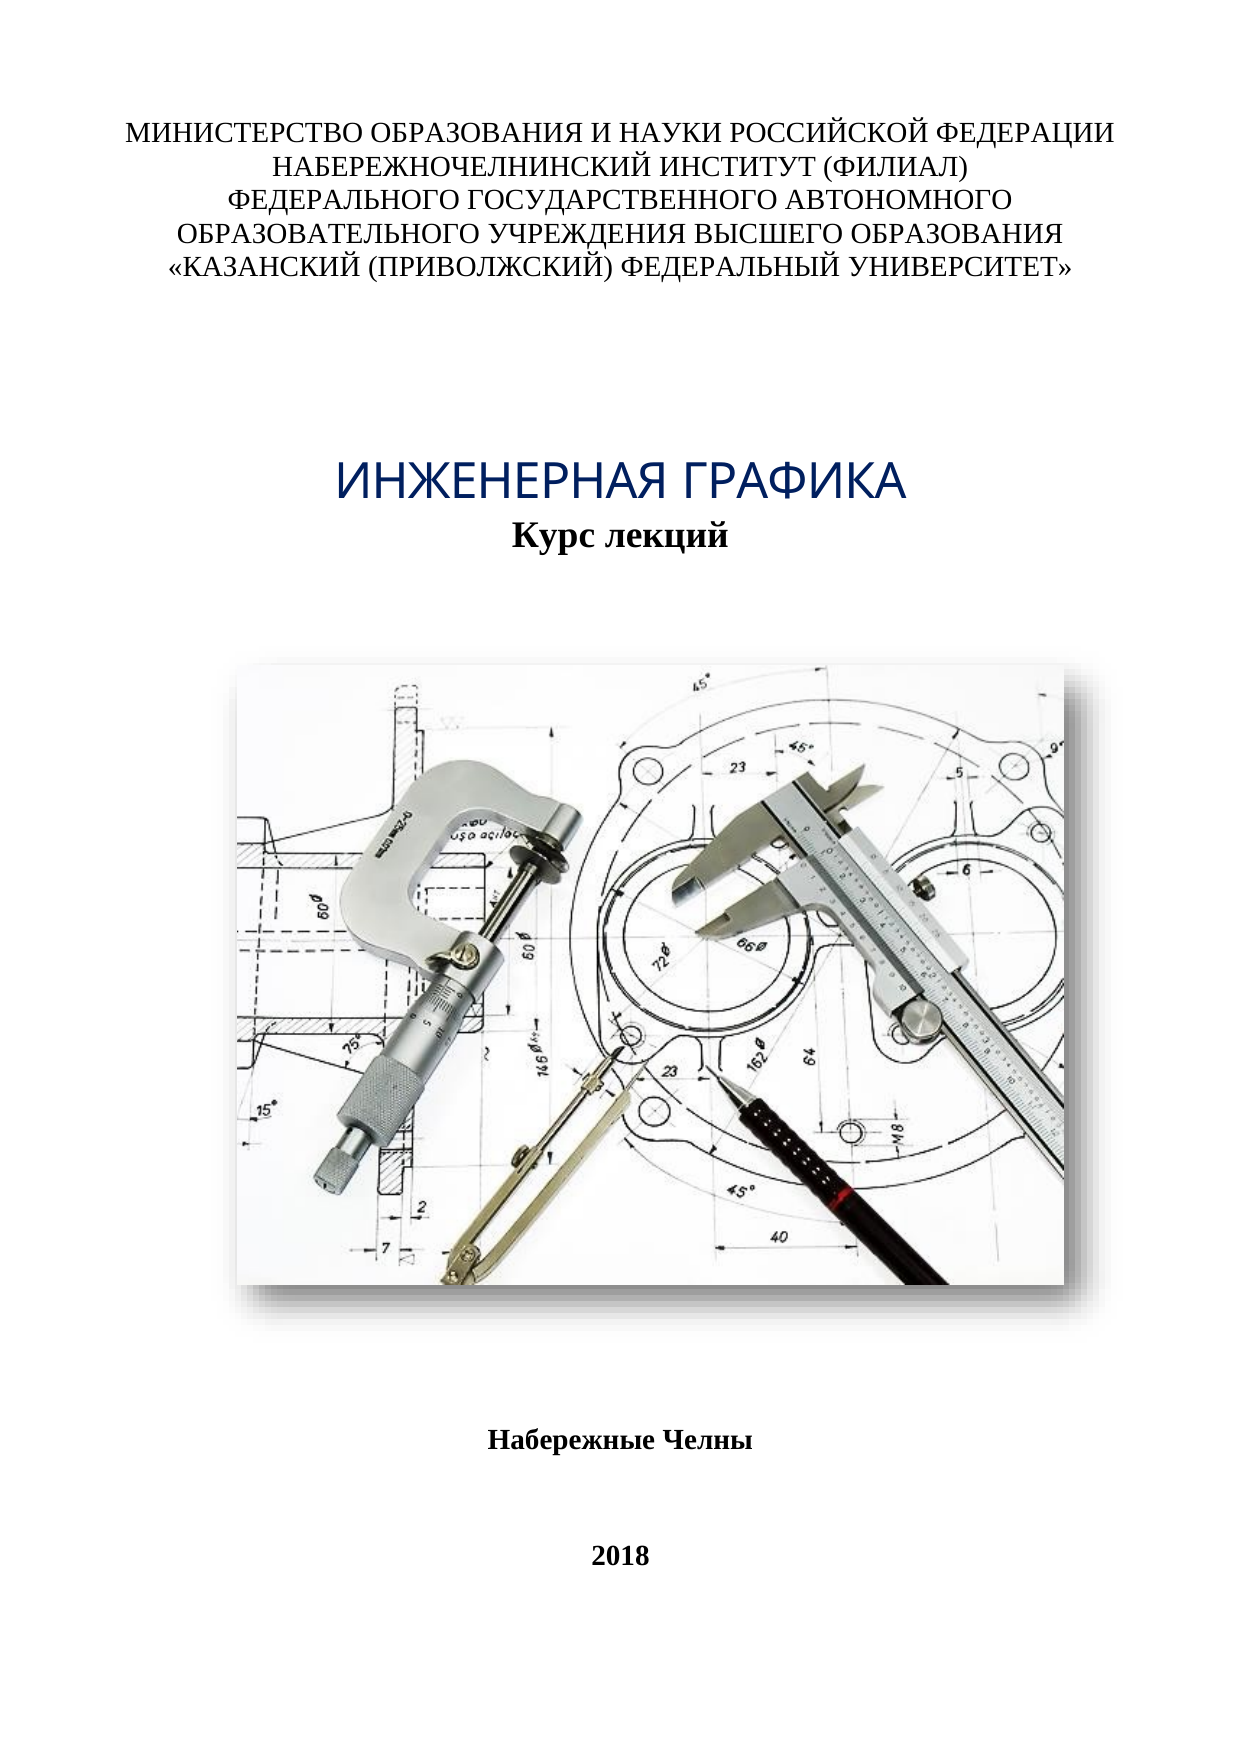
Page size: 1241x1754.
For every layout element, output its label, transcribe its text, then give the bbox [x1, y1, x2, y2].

text ФЕДЕРАЛЬНОГО ГОСУДАРСТВЕННОГО АВТОНОМНОГО ОБРАЗОВАТЕЛЬНОГО УЧРЕЖДЕНИЯ ВЫСШЕГО ОБРАЗОВАНИЯ [176, 182, 1063, 249]
title ИНЖЕНЕРНАЯ ГРАФИКА [99, 443, 1142, 513]
text «КАЗАНСКИЙ (ПРИВОЛЖСКИЙ) ФЕДЕРАЛЬНЫЙ УНИВЕРСИТЕТ» [99, 249, 1141, 283]
subtitle Набережные Челны [99, 1422, 1141, 1456]
text МИНИСТЕРСТВО ОБРАЗОВАНИЯ И НАУКИ РОССИЙСКОЙ ФЕДЕРАЦИИ НАБЕРЕЖНОЧЕЛНИНСКИЙ ИНСТИТУТ (ФИЛИАЛ) [99, 115, 1141, 182]
text Курс лекций [99, 513, 1141, 556]
picture [211, 646, 1123, 1343]
text 2018 [99, 1538, 1141, 1572]
